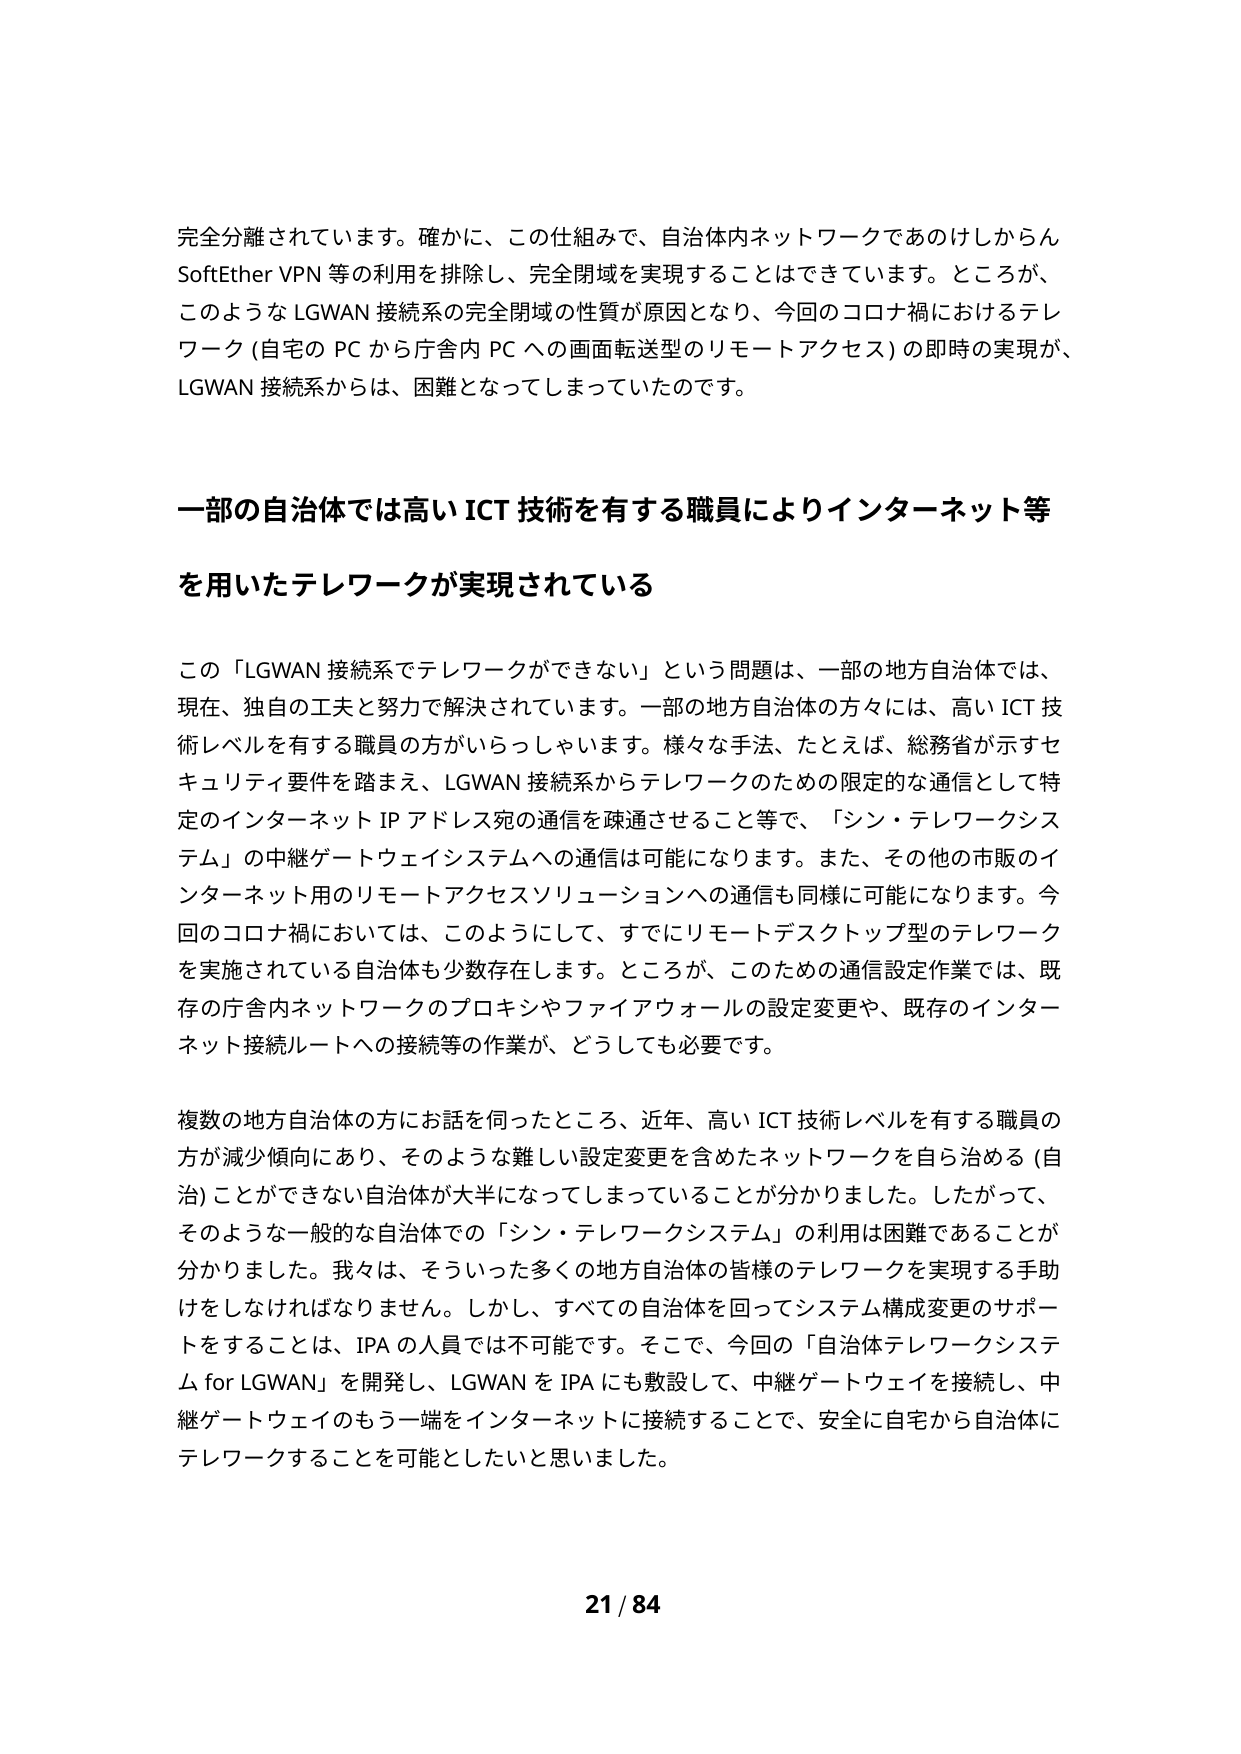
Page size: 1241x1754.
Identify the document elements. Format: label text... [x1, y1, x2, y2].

text この「LGWAN 接続系でテレワークができない」という問題は、一部の地方自治体では、現在、独自の工夫と努力で解決されています。一部の地方自治体の方々には、高い ICT 技術レベルを有する職員の方がいらっしゃいます。様々な手法、たとえば、総務省が示すセキュリティ要件を踏まえ、LGWAN 接続系からテレワークのための限定的な通信として特定のインターネット IP アドレス宛の通信を疎通させること等で、「シン・テレワークシステム」の中継ゲートウェイシステムへの通信は可能になります。また、その他の市販のインターネット用のリモートアクセスソリューションへの通信も同様に可能になります。今回のコロナ禍においては、このようにして、すでにリモートデスクトップ型のテレワークを実施されている自治体も少数存在します。ところが、このための通信設定作業では、既存の庁舎内ネットワークのプロキシやファイアウォールの設定変更や、既存のインターネット接続ルートへの接続等の作業が、どうしても必要です。 [177, 650, 1063, 1063]
text 複数の地方自治体の方にお話を伺ったところ、近年、高い ICT 技術レベルを有する職員の方が減少傾向にあり、そのような難しい設定変更を含めたネットワークを自ら治める (自治) ことができない自治体が大半になってしまっていることが分かりました。したがって、そのような一般的な自治体での「シン・テレワークシステム」の利用は困難であることが分かりました。我々は、そういった多くの地方自治体の皆様のテレワークを実現する手助けをしなければなりません。しかし、すべての自治体を回ってシステム構成変更のサポートをすることは、IPA の人員では不可能です。そこで、今回の「自治体テレワークシステム for LGWAN」を開発し、LGWAN を IPA にも敷設して、中継ゲートウェイを接続し、中継ゲートウェイのもう一端をインターネットに接続することで、安全に自宅から自治体にテレワークすることを可能としたいと思いました。 [177, 1100, 1063, 1475]
subtitle 一部の自治体では高い ICT 技術を有する職員によりインターネット等を用いたテレワークが実現されている [177, 471, 1063, 621]
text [177, 217, 1063, 404]
